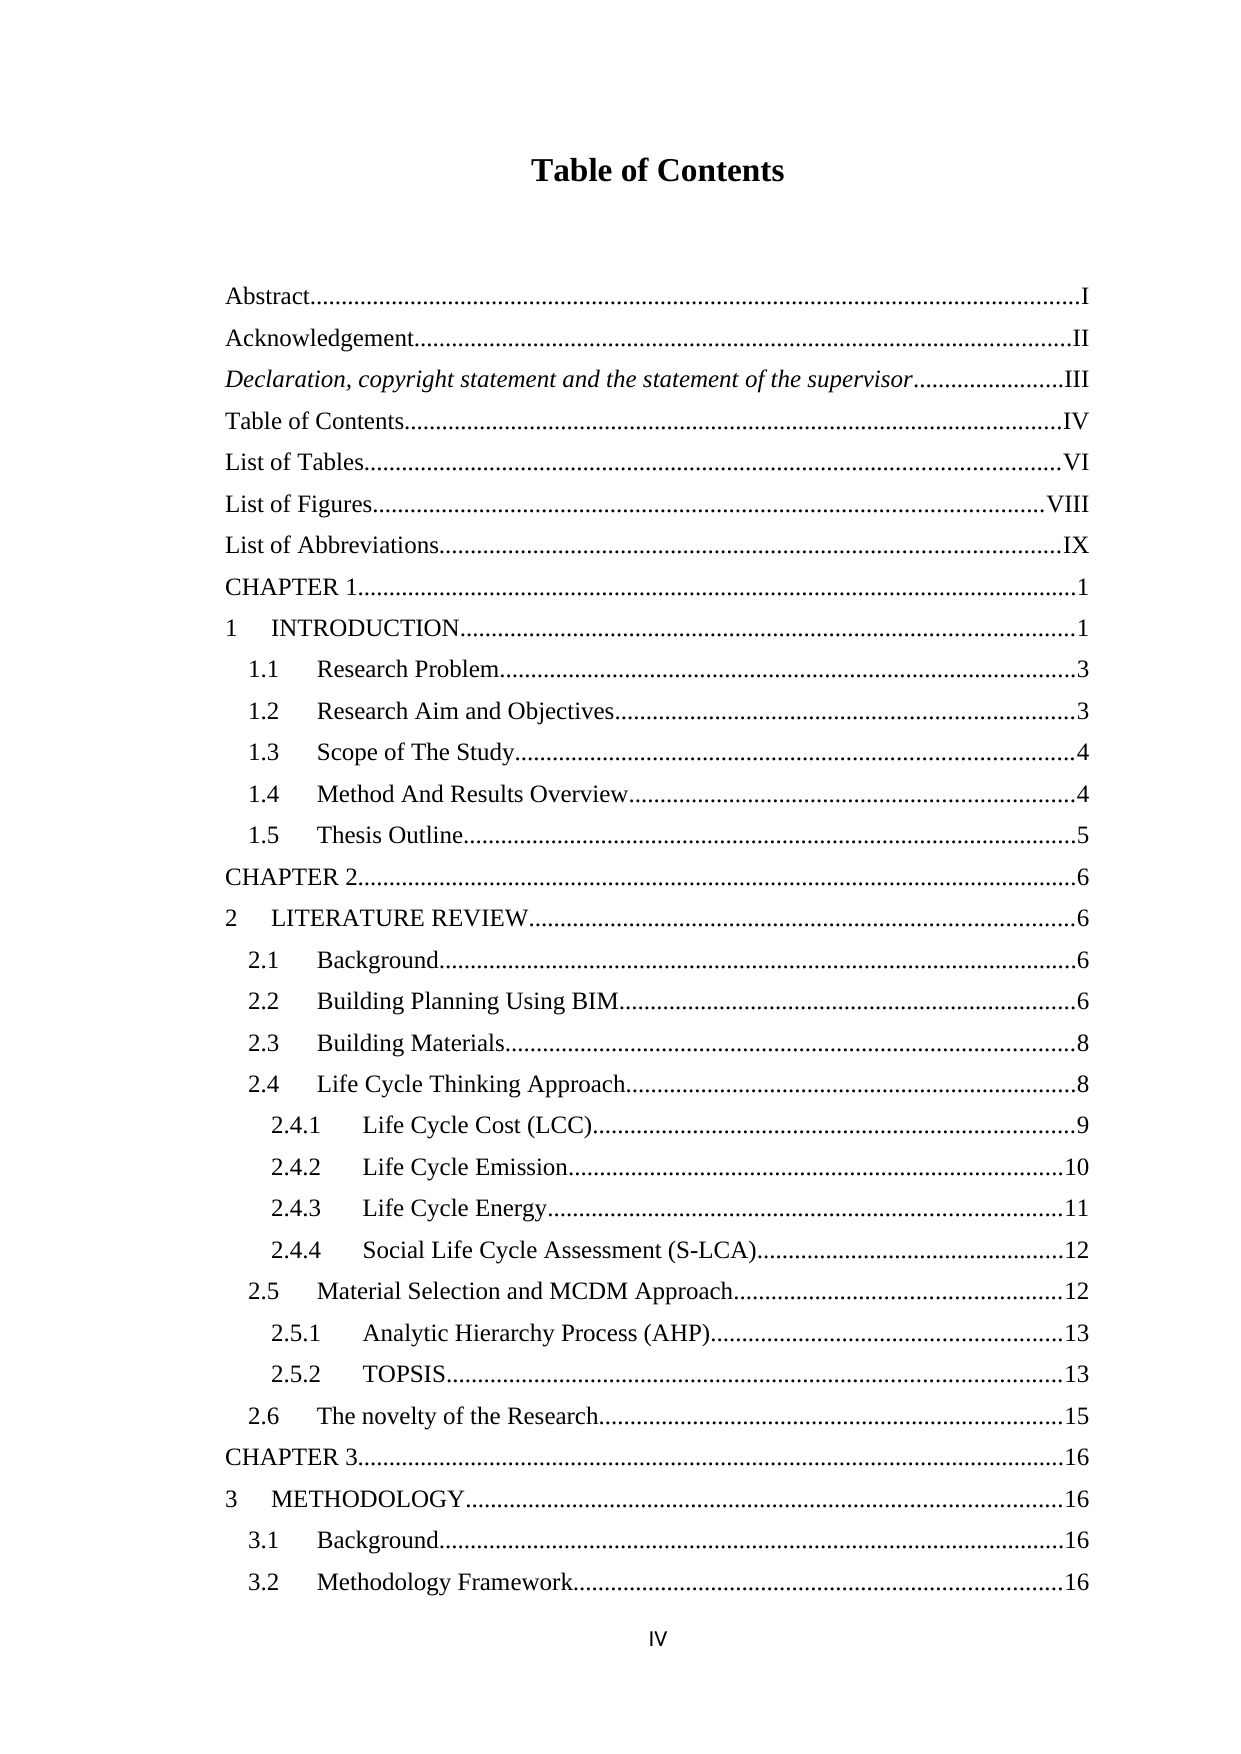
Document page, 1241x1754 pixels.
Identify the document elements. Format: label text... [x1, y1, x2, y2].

subtitle Table of Contents [225, 150, 1090, 188]
